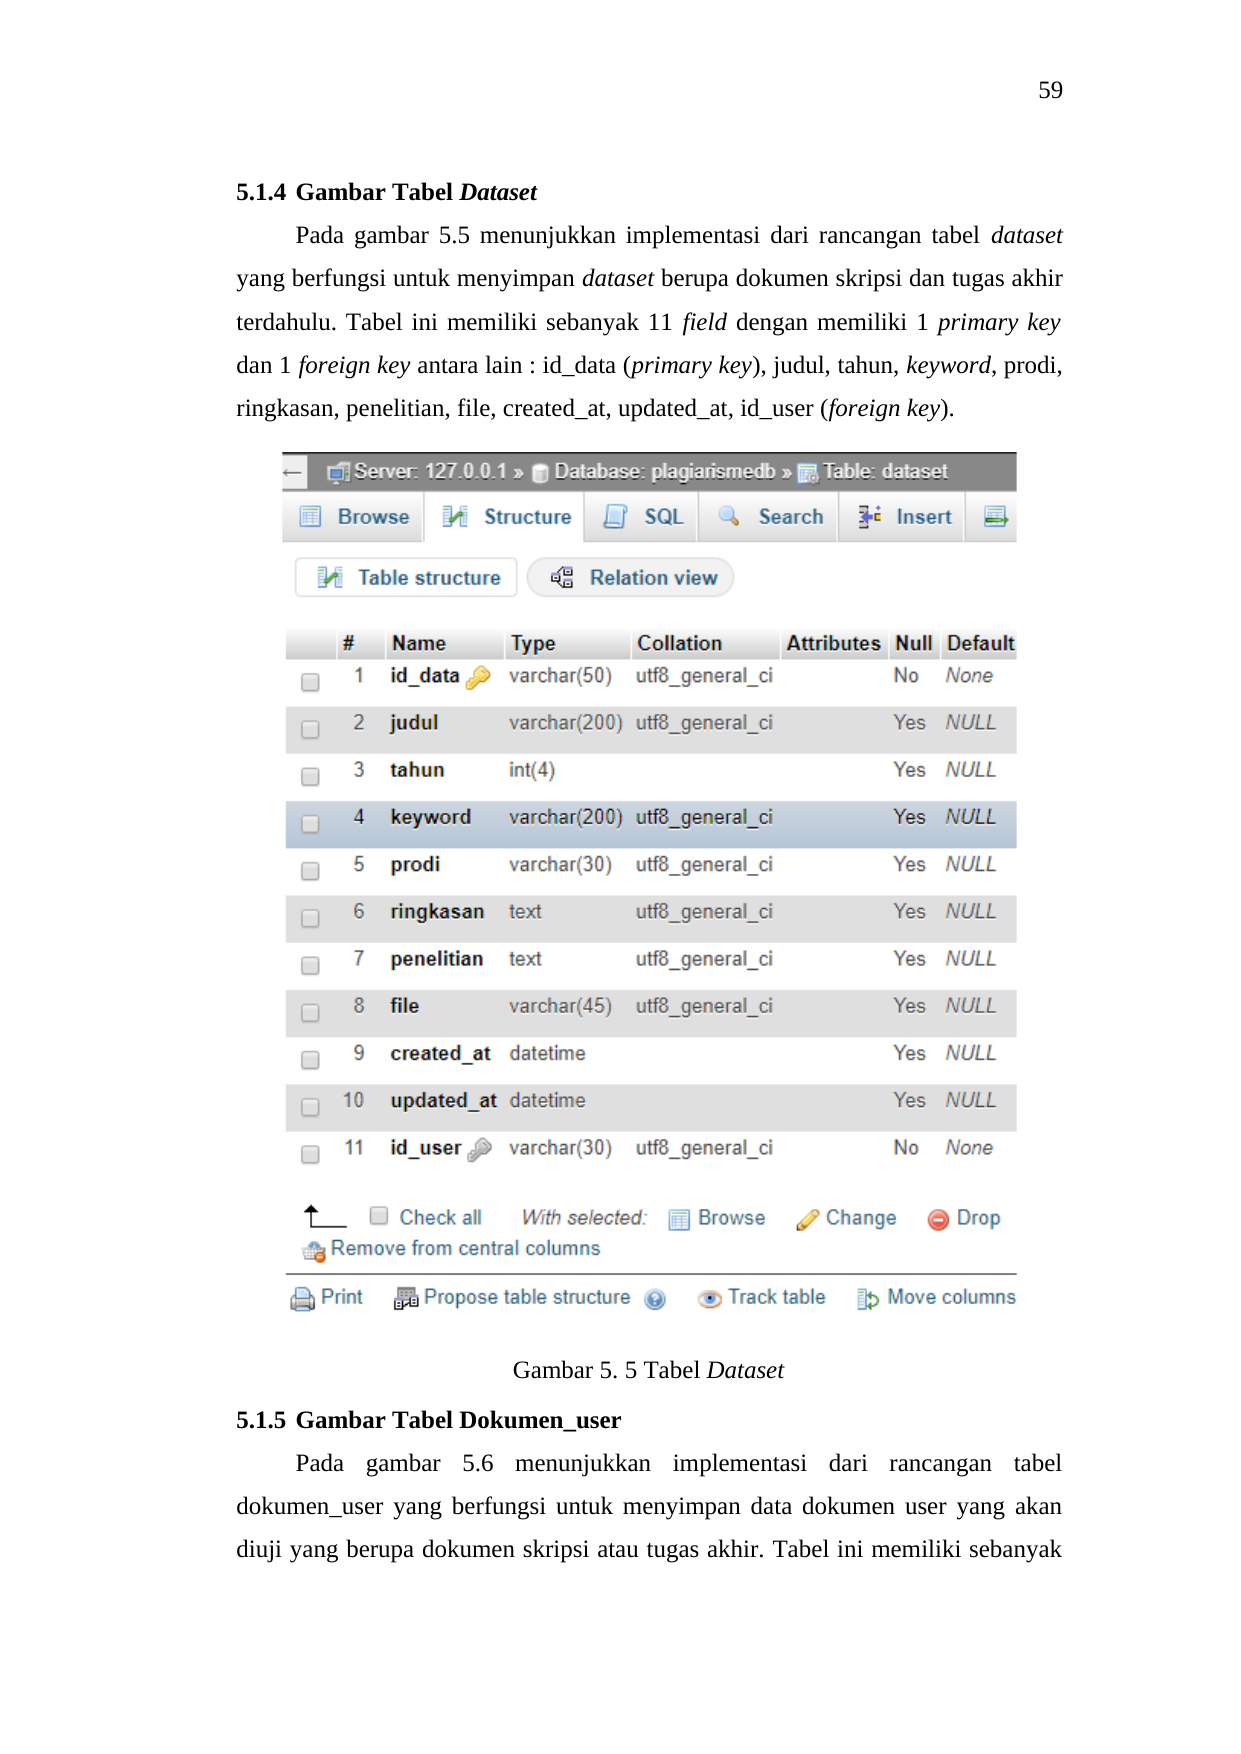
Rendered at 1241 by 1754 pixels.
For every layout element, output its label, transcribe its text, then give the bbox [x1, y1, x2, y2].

text Gambar 5. 5 Tabel Dataset [236, 1356, 1063, 1384]
text Gambar Tabel Dataset [236, 177, 1063, 206]
picture [282, 452, 1017, 1335]
text Pada gambar 5.5 menunjukkan implementasi dari rancangan tabel dataset yang berfungsi untuk menyimpan dataset berupa dokumen skripsi dan tugas akhir terdahulu. Tabel ini memiliki sebanyak 11 field dengan memiliki 1 primary key dan 1 foreign key antara lain : id_data (primary key), judul, tahun, keyword, prodi, ringkasan, penelitian, file, created_at, updated_at, id_user (foreign key). [236, 220, 1063, 422]
text Gambar Tabel Dokumen_user [236, 1405, 1063, 1434]
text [236, 1448, 1063, 1563]
